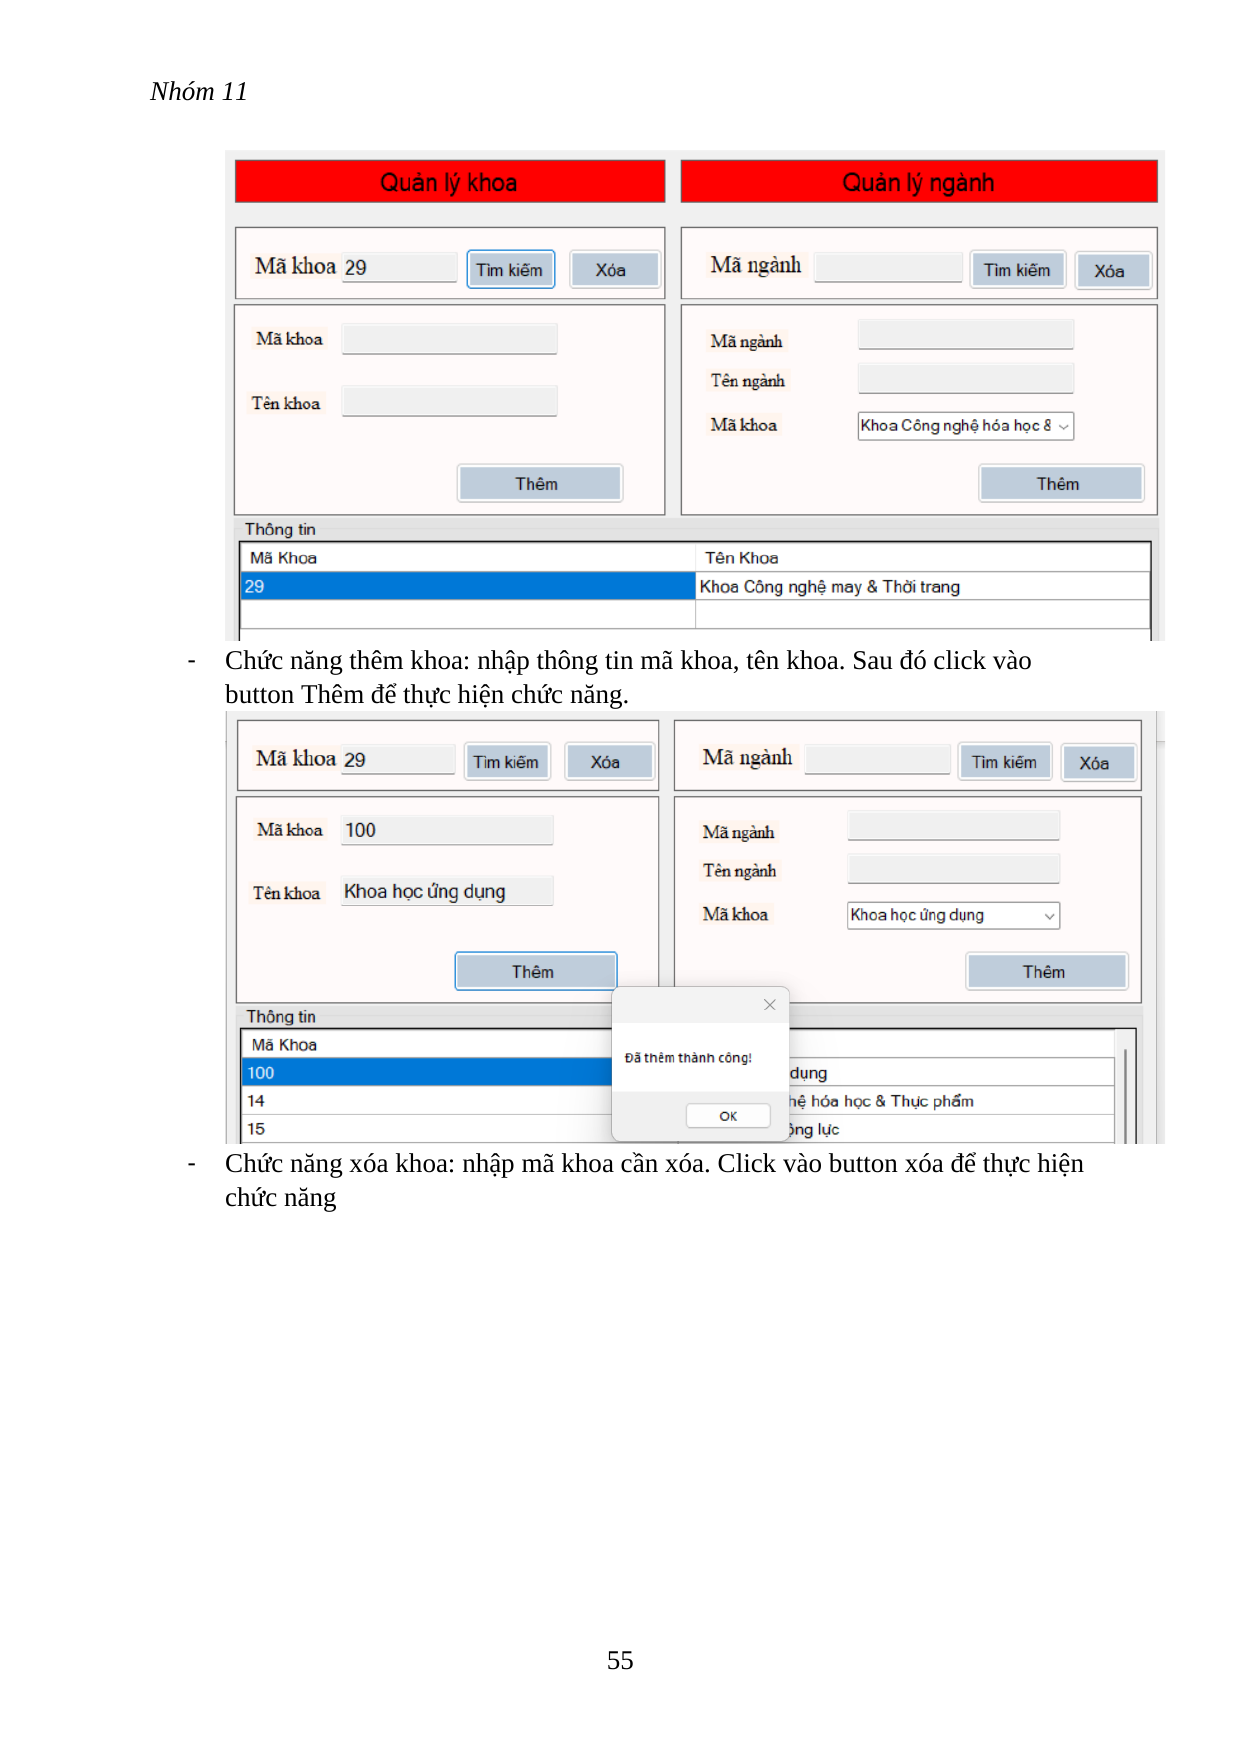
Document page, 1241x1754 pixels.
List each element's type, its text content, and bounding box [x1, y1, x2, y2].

picture [225, 711, 1166, 1144]
list Chức năng thêm khoa: nhập thông tin mã khoa, tên khoa. Sau đó click vào button Thêm để thực hiện chức năng. [187, 643, 1090, 709]
picture [225, 150, 1166, 641]
list Chức năng xóa khoa: nhập mã khoa cần xóa. Click vào button xóa để thực hiện chức năng [187, 1146, 1090, 1213]
